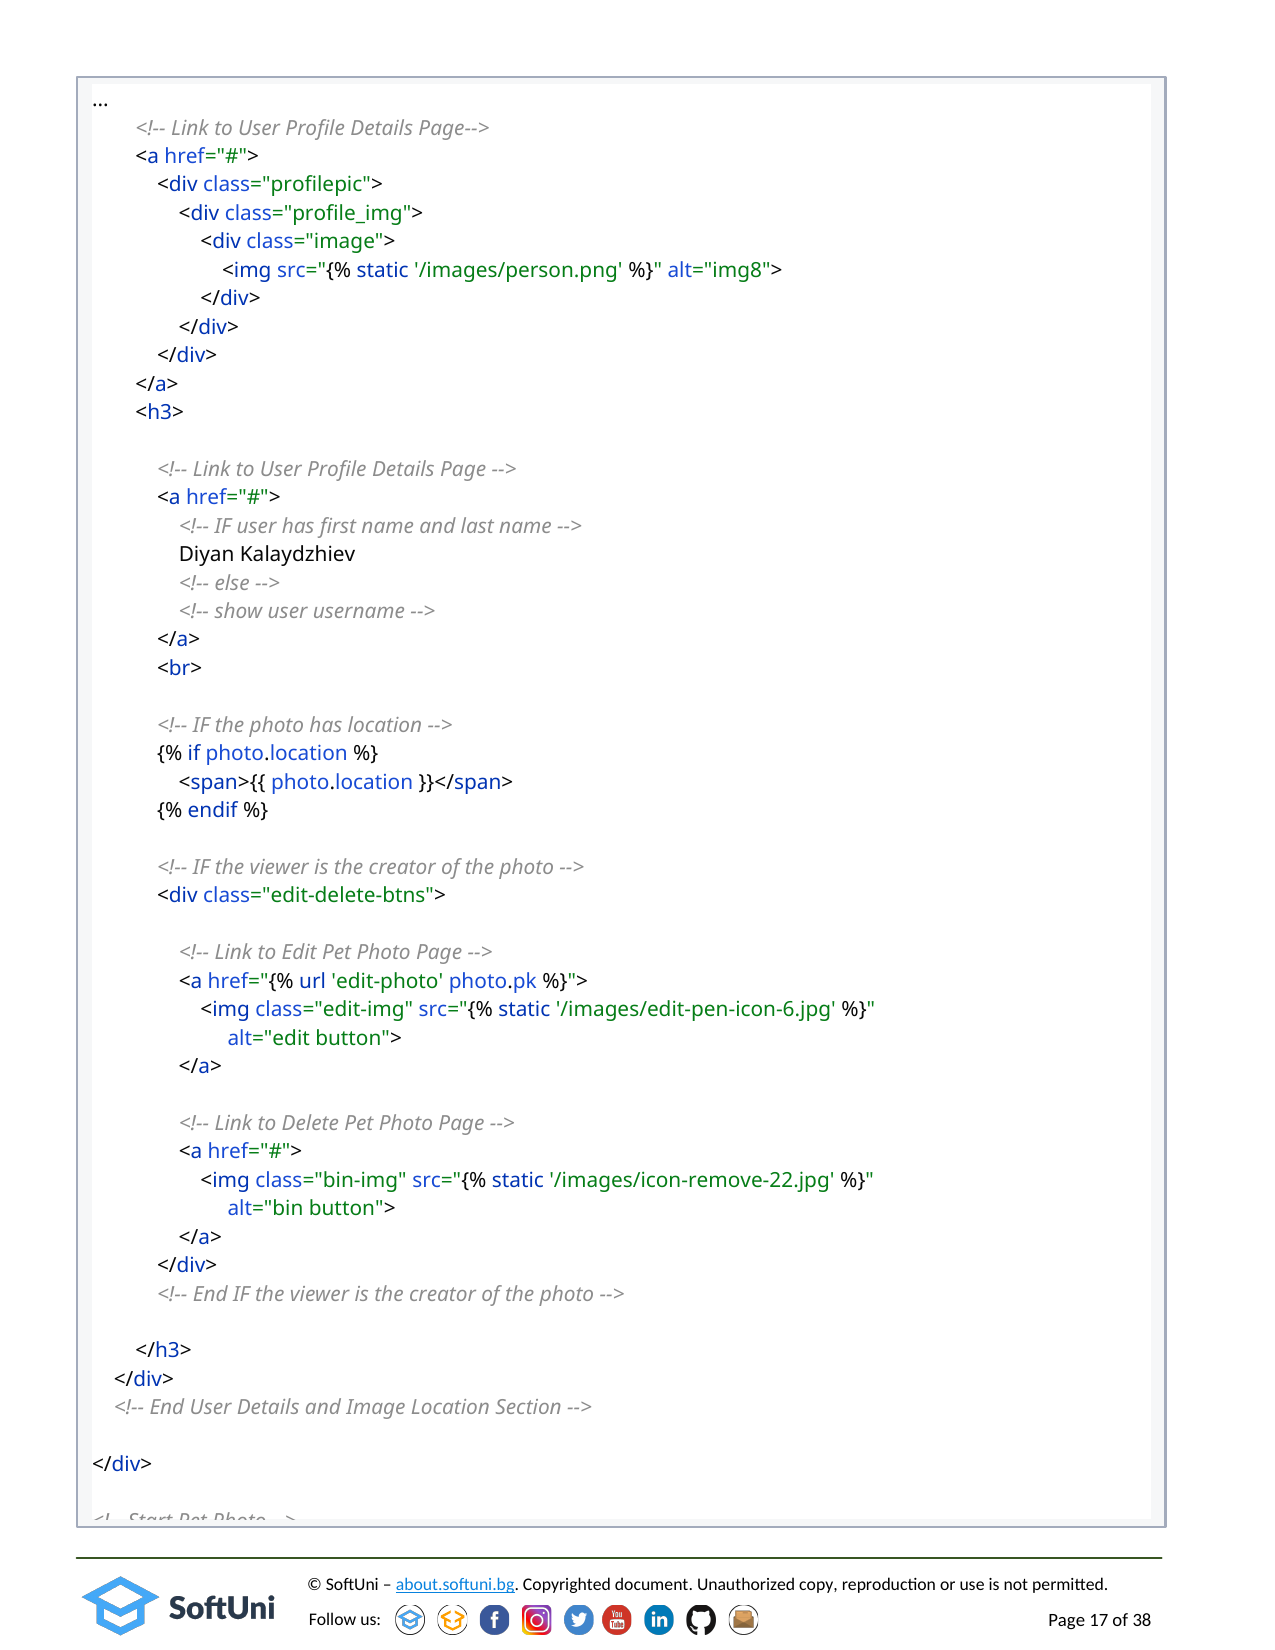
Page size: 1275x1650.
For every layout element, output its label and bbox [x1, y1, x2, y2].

picture [522, 1605, 552, 1635]
picture [437, 1605, 468, 1635]
picture [644, 1605, 651, 1613]
picture [667, 1605, 674, 1613]
picture [644, 1626, 653, 1635]
picture [658, 1617, 667, 1626]
picture [602, 1605, 632, 1635]
picture [75, 1570, 281, 1641]
picture [564, 1605, 594, 1635]
picture [686, 1605, 716, 1635]
picture [479, 1605, 510, 1635]
picture [395, 1605, 425, 1635]
picture [728, 1605, 759, 1635]
picture [665, 1626, 674, 1635]
